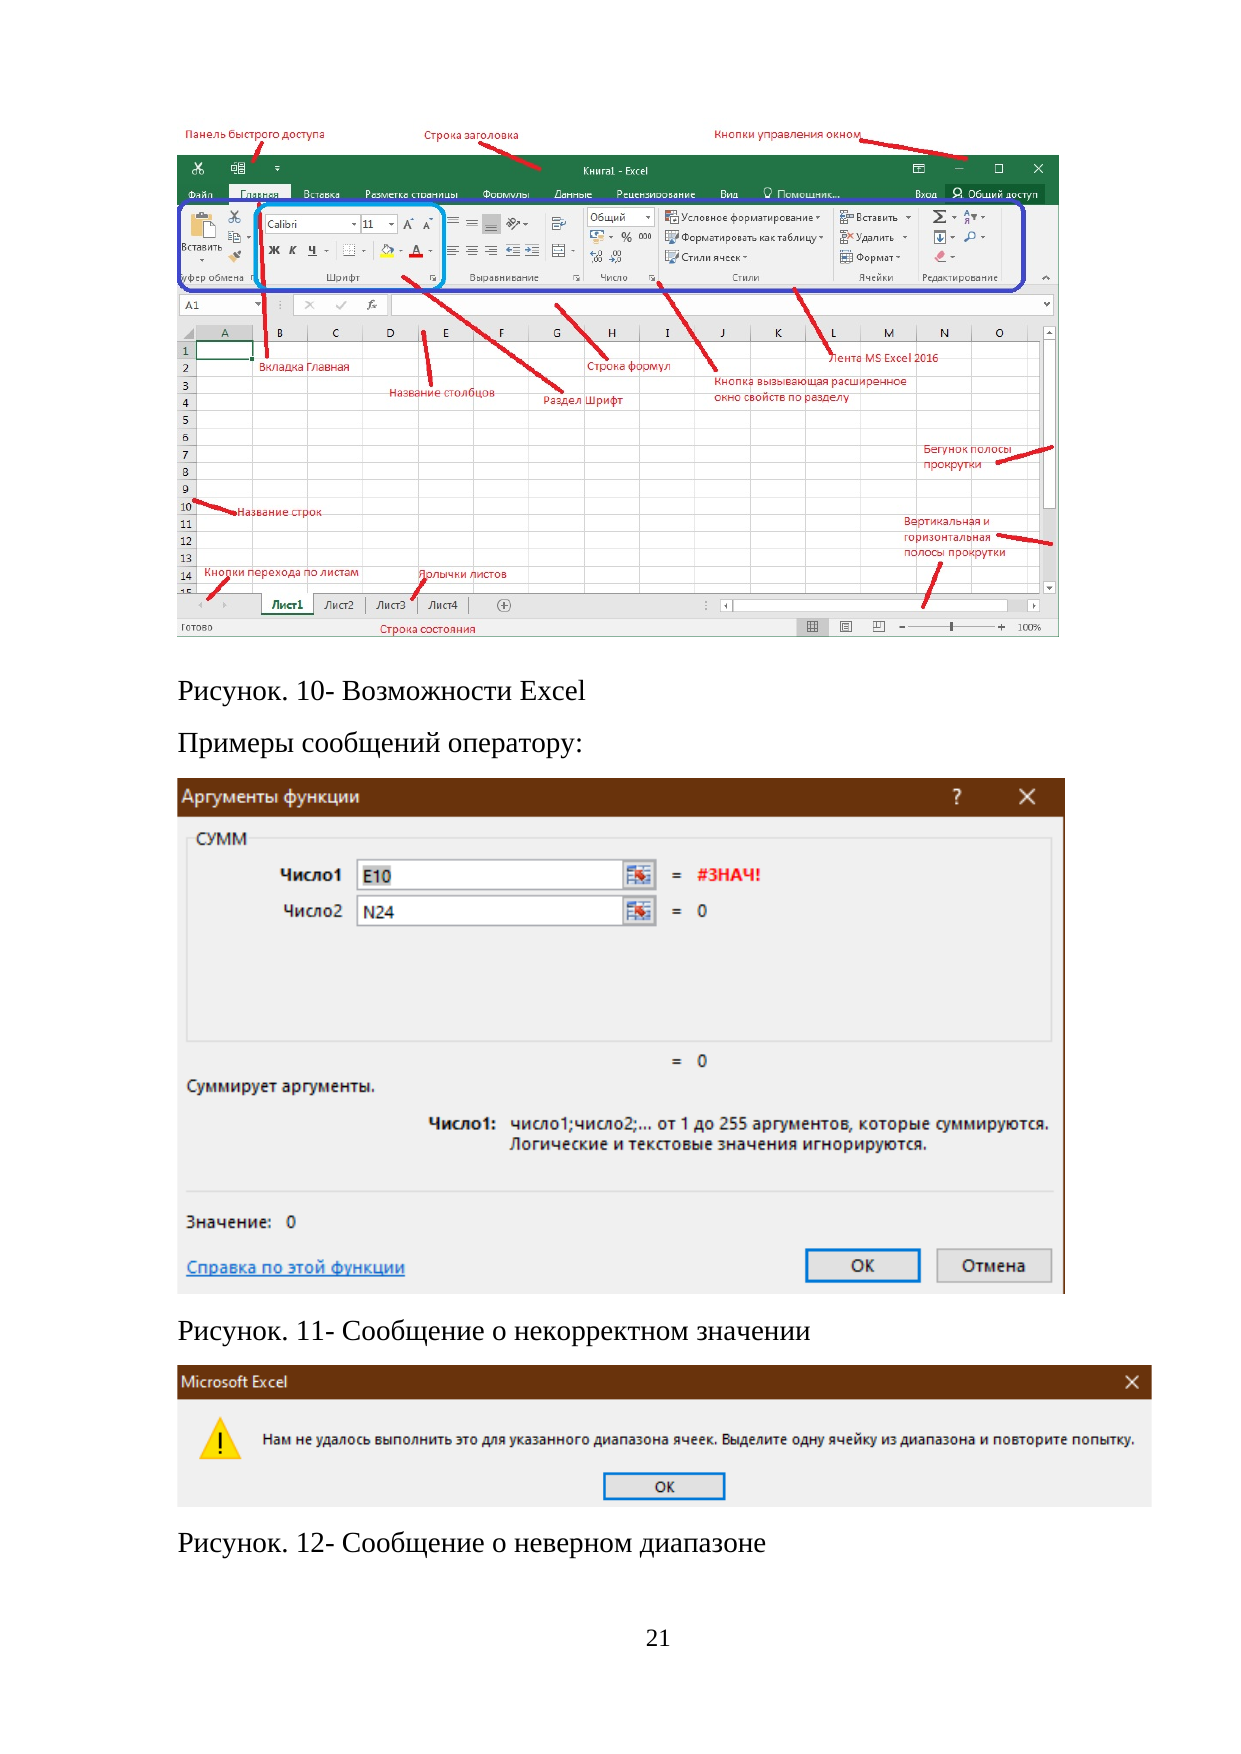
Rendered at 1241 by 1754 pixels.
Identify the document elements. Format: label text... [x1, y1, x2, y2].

text Примеры сообщений оператору: [177, 725, 1152, 759]
text Рисунок. 11- Сообщение о некорректном значении [177, 1313, 1152, 1346]
picture [177, 778, 1065, 1294]
text Рисунок. 12- Сообщение о неверном диапазоне [177, 1525, 1152, 1559]
picture [177, 118, 1059, 637]
text Рисунок. 10- Возможности Excel [177, 673, 1152, 706]
picture [177, 1365, 1152, 1507]
